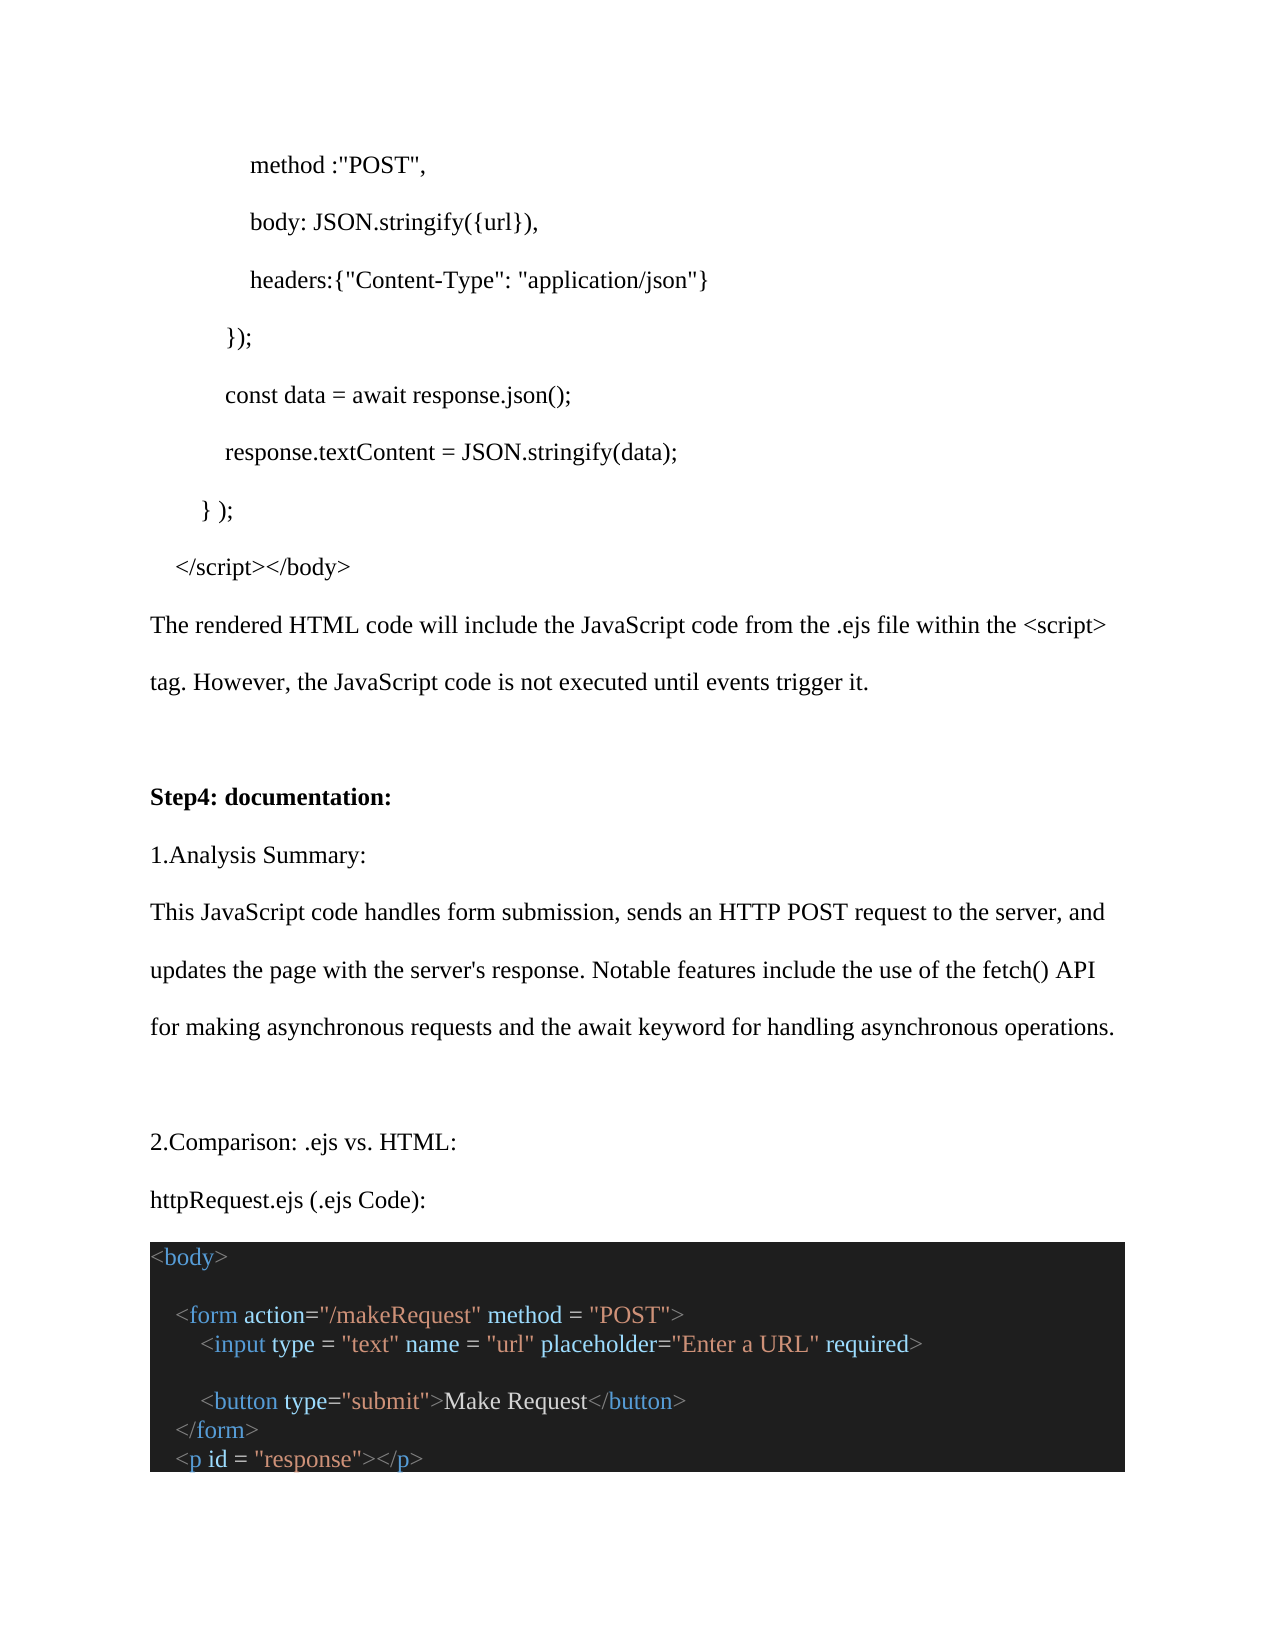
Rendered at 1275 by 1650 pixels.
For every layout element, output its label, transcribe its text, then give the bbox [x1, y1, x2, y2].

text This JavaScript code handles form submission, sends an HTTP POST request to the server, and updates the page with the server's response. Notable features include the use of the fetch() API for making asynchronous requests and the await keyword for handling asynchronous operations. [150, 897, 1125, 1041]
text <form action="/makeRequest" method = "POST"> [150, 1300, 1125, 1329]
text <body> [150, 1242, 1125, 1271]
text <p id = "response"></p> [150, 1444, 1125, 1472]
text body: JSON.stringify({url}), [150, 207, 1125, 236]
text method :"POST", [150, 150, 1125, 179]
text The rendered HTML code will include the JavaScript code from the .ejs file within the <script> tag. However, the JavaScript code is not executed until events trigger it. [150, 610, 1125, 696]
text httpRequest.ejs (.ejs Code): [150, 1185, 1125, 1214]
text headers:{"Content-Type": "application/json"} [150, 265, 1125, 294]
text <input type = "text" name = "url" placeholder="Enter a URL" required> [150, 1329, 1125, 1357]
text Step4: documentation: [150, 782, 1125, 811]
text const data = await response.json(); [150, 380, 1125, 409]
text }); [150, 322, 1125, 351]
text 2.Comparison: .ejs vs. HTML: [150, 1127, 1125, 1156]
text } ); [150, 495, 1125, 524]
text response.textContent = JSON.stringify(data); [150, 437, 1125, 466]
text 1.Analysis Summary: [150, 840, 1125, 869]
text </script></body> [150, 552, 1125, 581]
text <button type="submit">Make Request</button> [150, 1386, 1125, 1415]
text </form> [150, 1415, 1125, 1444]
